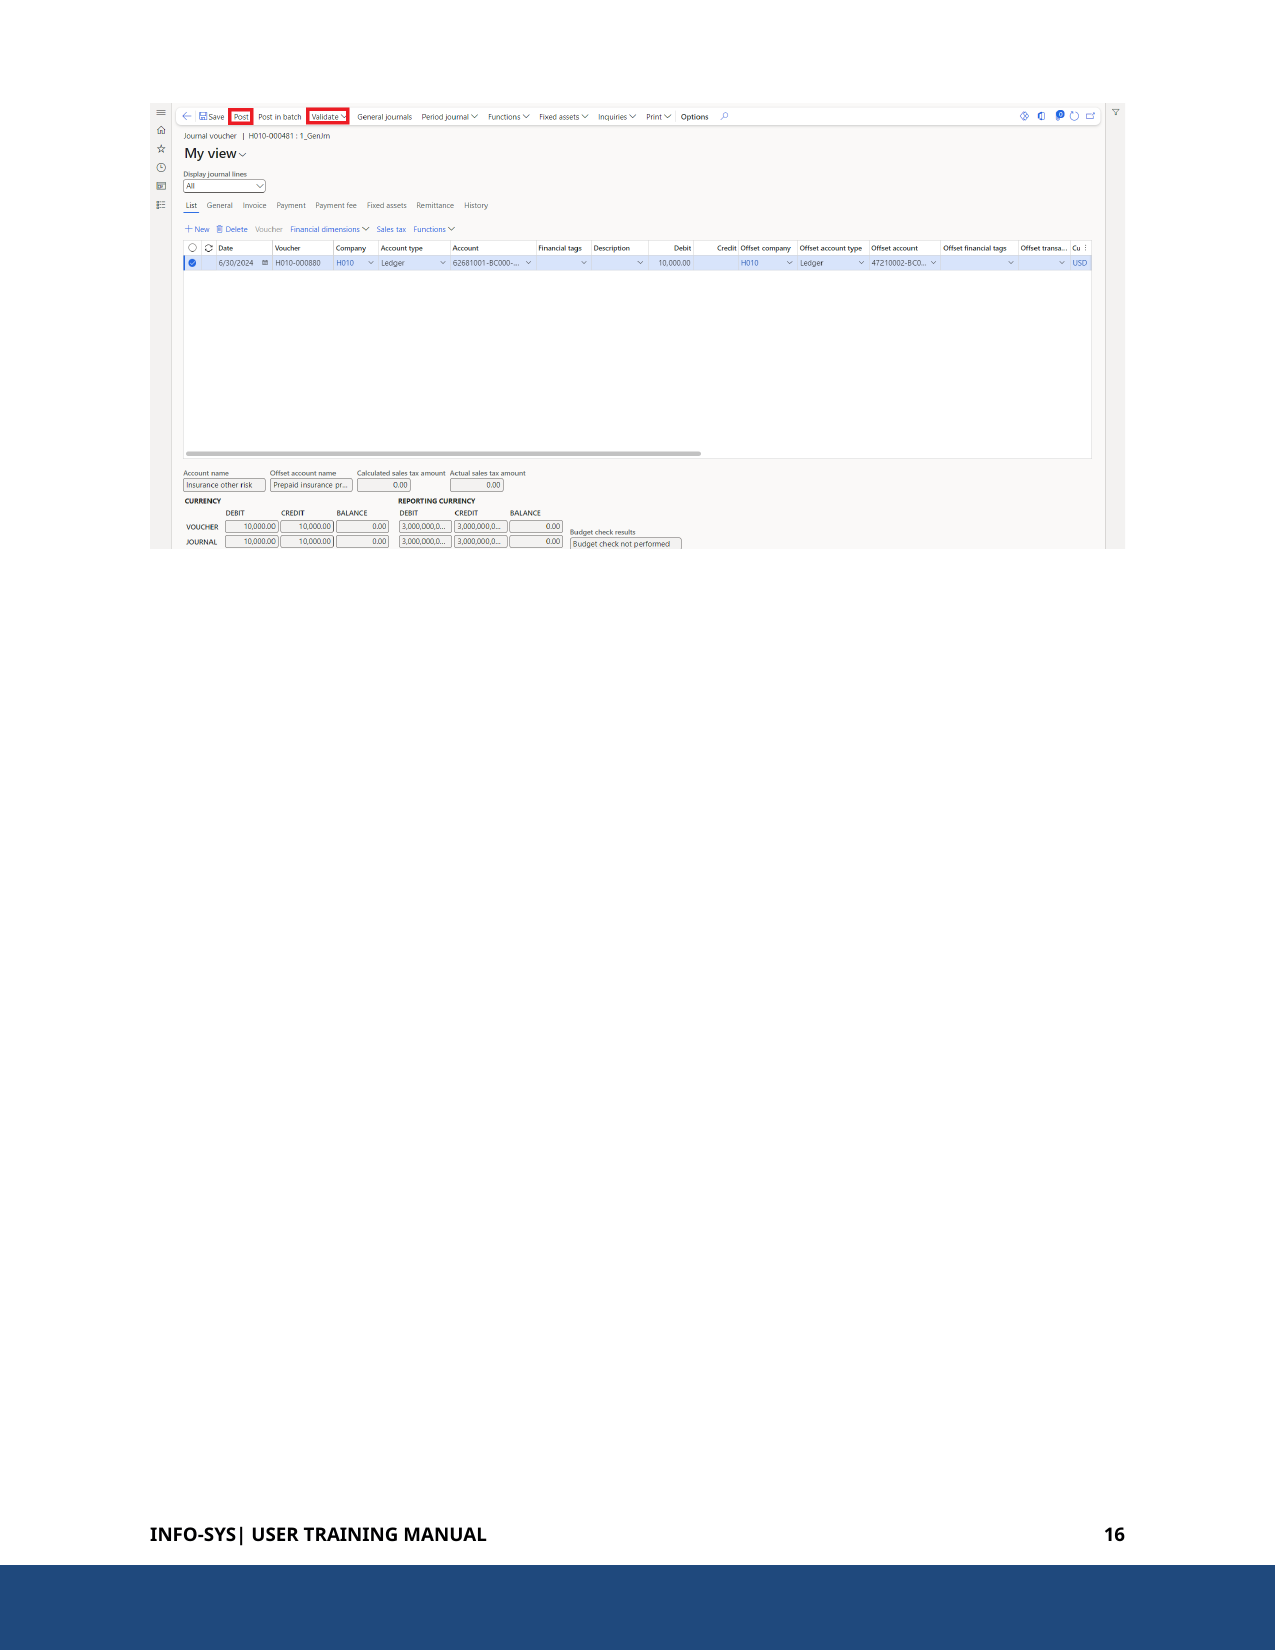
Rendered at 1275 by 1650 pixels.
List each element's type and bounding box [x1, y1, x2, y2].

picture [0, 1565, 1275, 1650]
picture [150, 103, 1125, 549]
